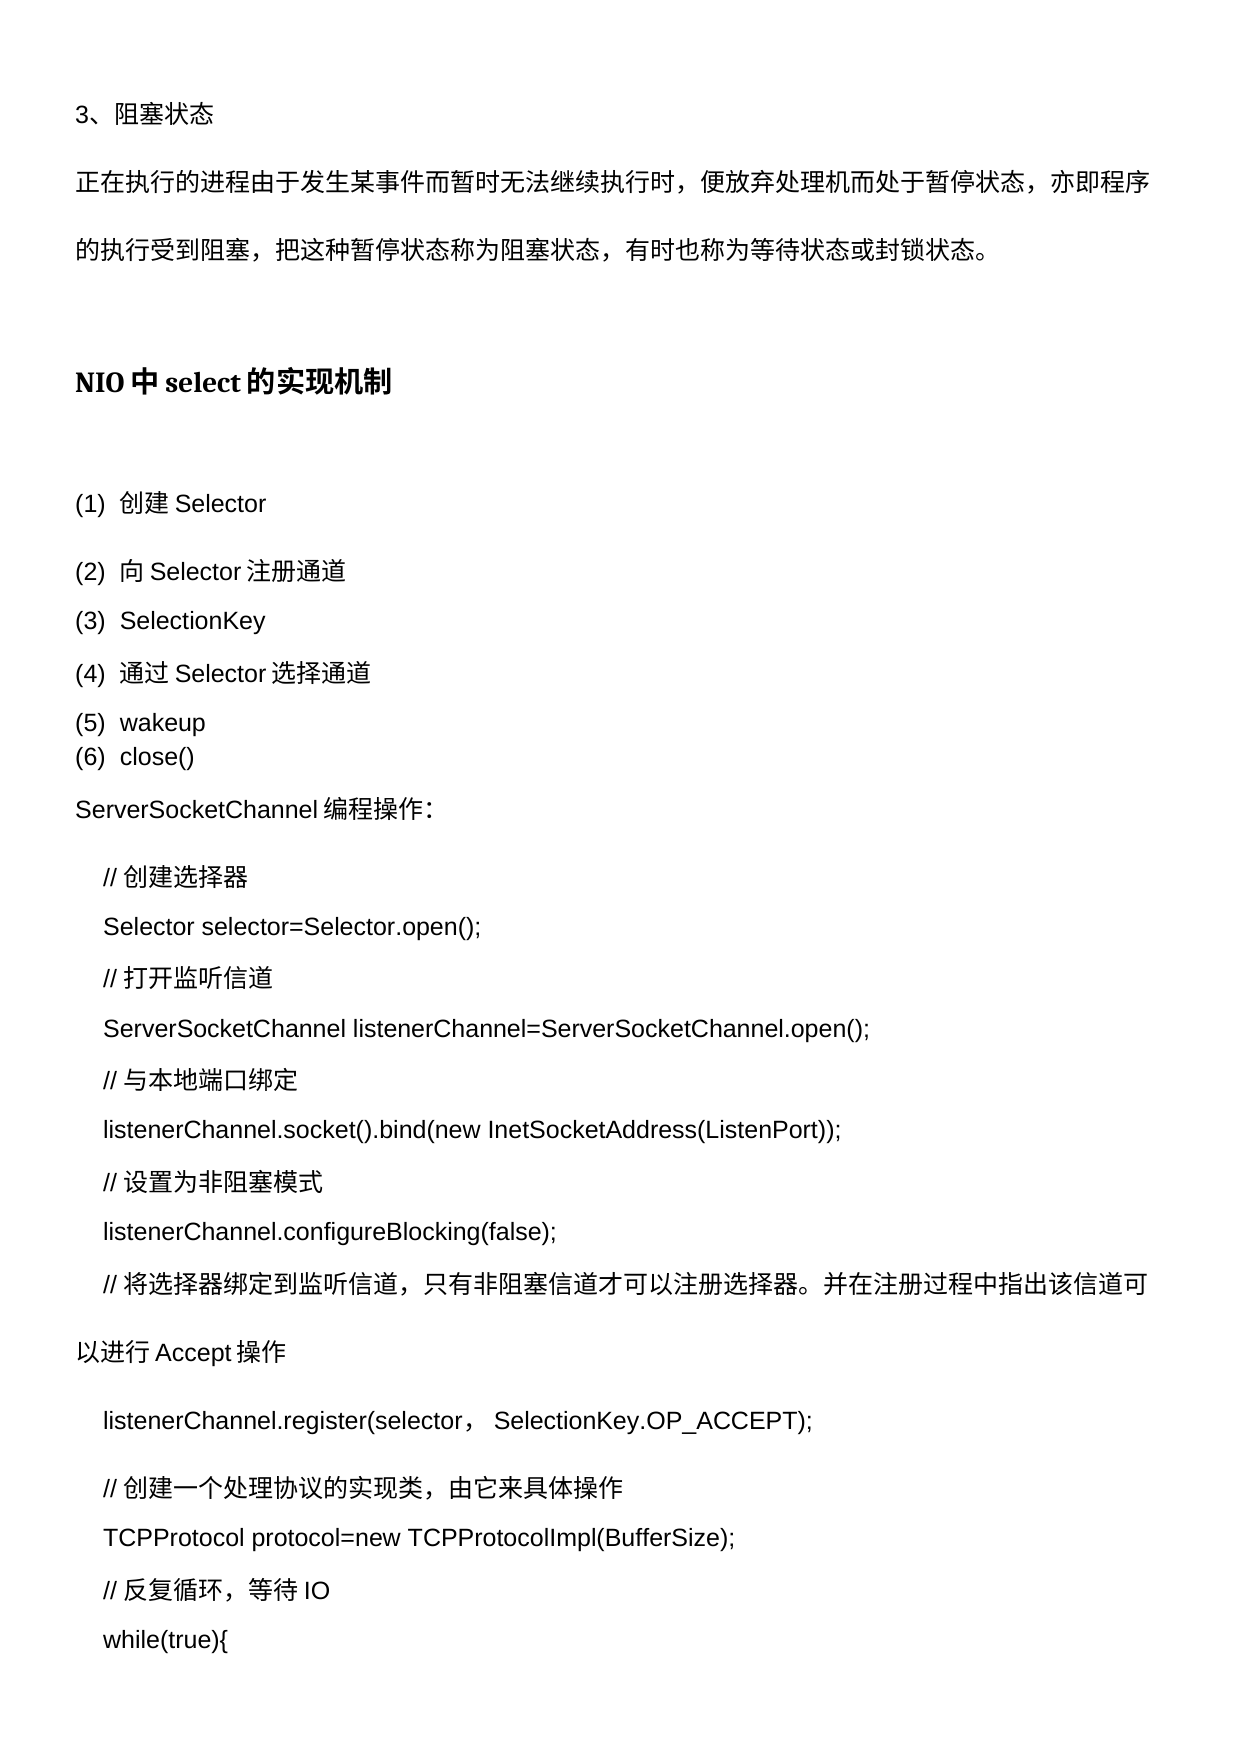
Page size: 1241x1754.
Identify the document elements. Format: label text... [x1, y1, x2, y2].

text // 创建一个处理协议的实现类，由它来具体操作 [75, 1452, 1165, 1520]
text // 将选择器绑定到监听信道，只有非阻塞信道才可以注册选择器。并在注册过程中指出该信道可以进行Accept操作 [75, 1249, 1165, 1384]
text while(true){ [75, 1622, 1165, 1656]
text 3、阻塞状态 [75, 79, 1165, 147]
text listenerChannel.configureBlocking(false); [75, 1215, 1165, 1249]
text 正在执行的进程由于发生某事件而暂时无法继续执行时，便放弃处理机而处于暂停状态，亦即程序的执行受到阻塞，把这种暂停状态称为阻塞状态，有时也称为等待状态或封锁状态。 [75, 147, 1165, 283]
text (3) SelectionKey [75, 603, 1165, 637]
text listenerChannel.register(selector， SelectionKey.OP_ACCEPT); [75, 1384, 1165, 1452]
text listenerChannel.socket().bind(new InetSocketAddress(ListenPort)); [75, 1113, 1165, 1147]
text (5) wakeup [75, 705, 1165, 739]
text (6) close() [75, 739, 1165, 773]
text // 打开监听信道 [75, 943, 1165, 1011]
text (1) 创建Selector [75, 468, 1165, 536]
text // 反复循环，等待IO [75, 1554, 1165, 1622]
text Selector selector=Selector.open(); [75, 909, 1165, 943]
text (4) 通过Selector选择通道 [75, 637, 1165, 705]
text (2) 向Selector注册通道 [75, 536, 1165, 603]
text // 创建选择器 [75, 841, 1165, 909]
text // 设置为非阻塞模式 [75, 1147, 1165, 1215]
text ServerSocketChannel编程操作： [75, 773, 1165, 841]
text TCPProtocol protocol=new TCPProtocolImpl(BufferSize); [75, 1520, 1165, 1554]
subtitle NIO中select的实现机制 [75, 346, 1165, 414]
text // 与本地端口绑定 [75, 1045, 1165, 1113]
text ServerSocketChannel listenerChannel=ServerSocketChannel.open(); [75, 1011, 1165, 1045]
